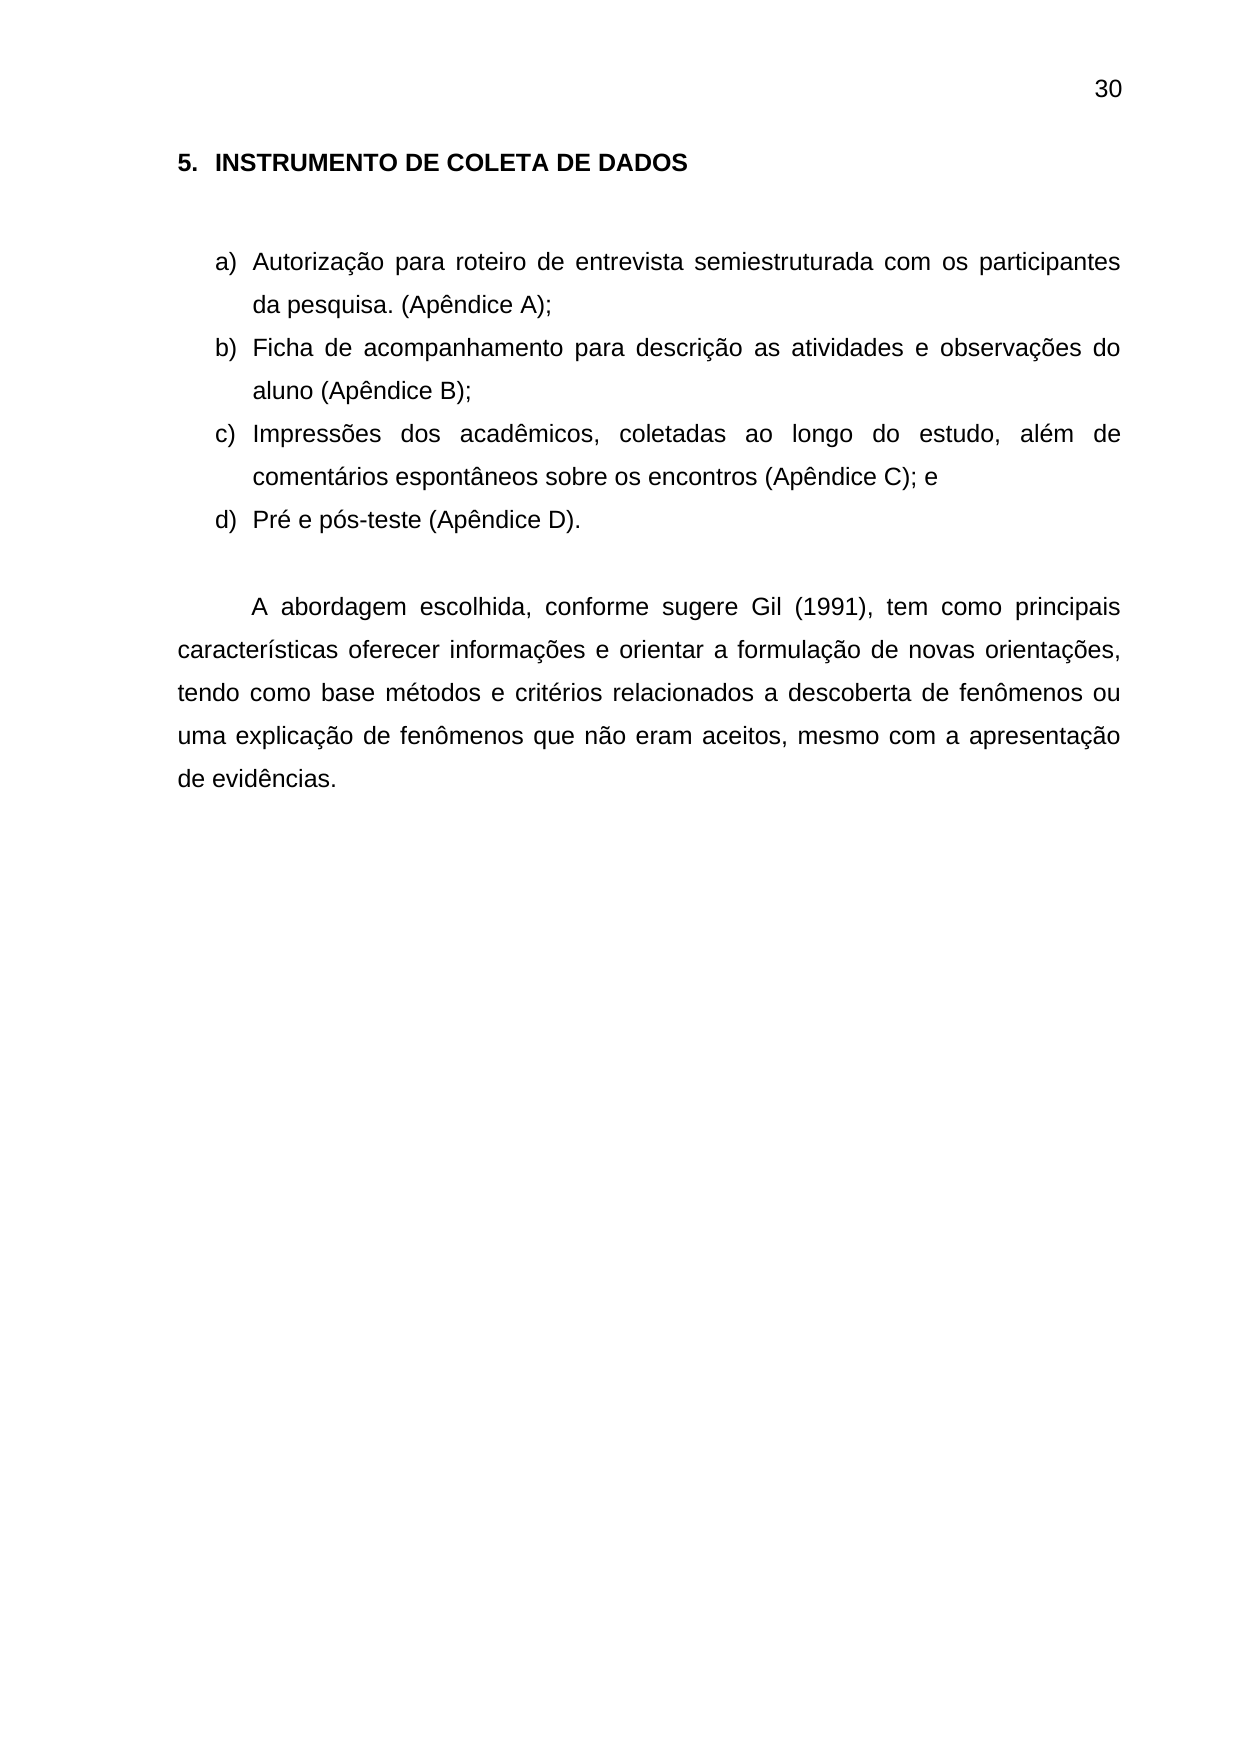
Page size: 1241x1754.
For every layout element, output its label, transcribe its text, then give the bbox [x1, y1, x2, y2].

subtitle INSTRUMENTO DE COLETA DE DADOS [177, 148, 1122, 176]
list Ficha de acompanhamento para descrição as atividades e observações do aluno (Apêndice B); [215, 333, 1122, 404]
text A abordagem escolhida, conforme sugere Gil (1991), tem como principais características oferecer informações e orientar a formulação de novas orientações, tendo como base métodos e critérios relacionados a descoberta de fenômenos ou uma explicação de fenômenos que não eram aceitos, mesmo com a apresentação de evidências. [177, 591, 1122, 793]
list Impressões dos acadêmicos, coletadas ao longo do estudo, além de comentários espontâneos sobre os encontros (Apêndice C); e [215, 419, 1122, 491]
list Autorização para roteiro de entrevista semiestruturada com os participantes da pesquisa. (Apêndice A); [215, 246, 1122, 318]
list Pré e pós-teste (Apêndice D). [215, 505, 1122, 534]
